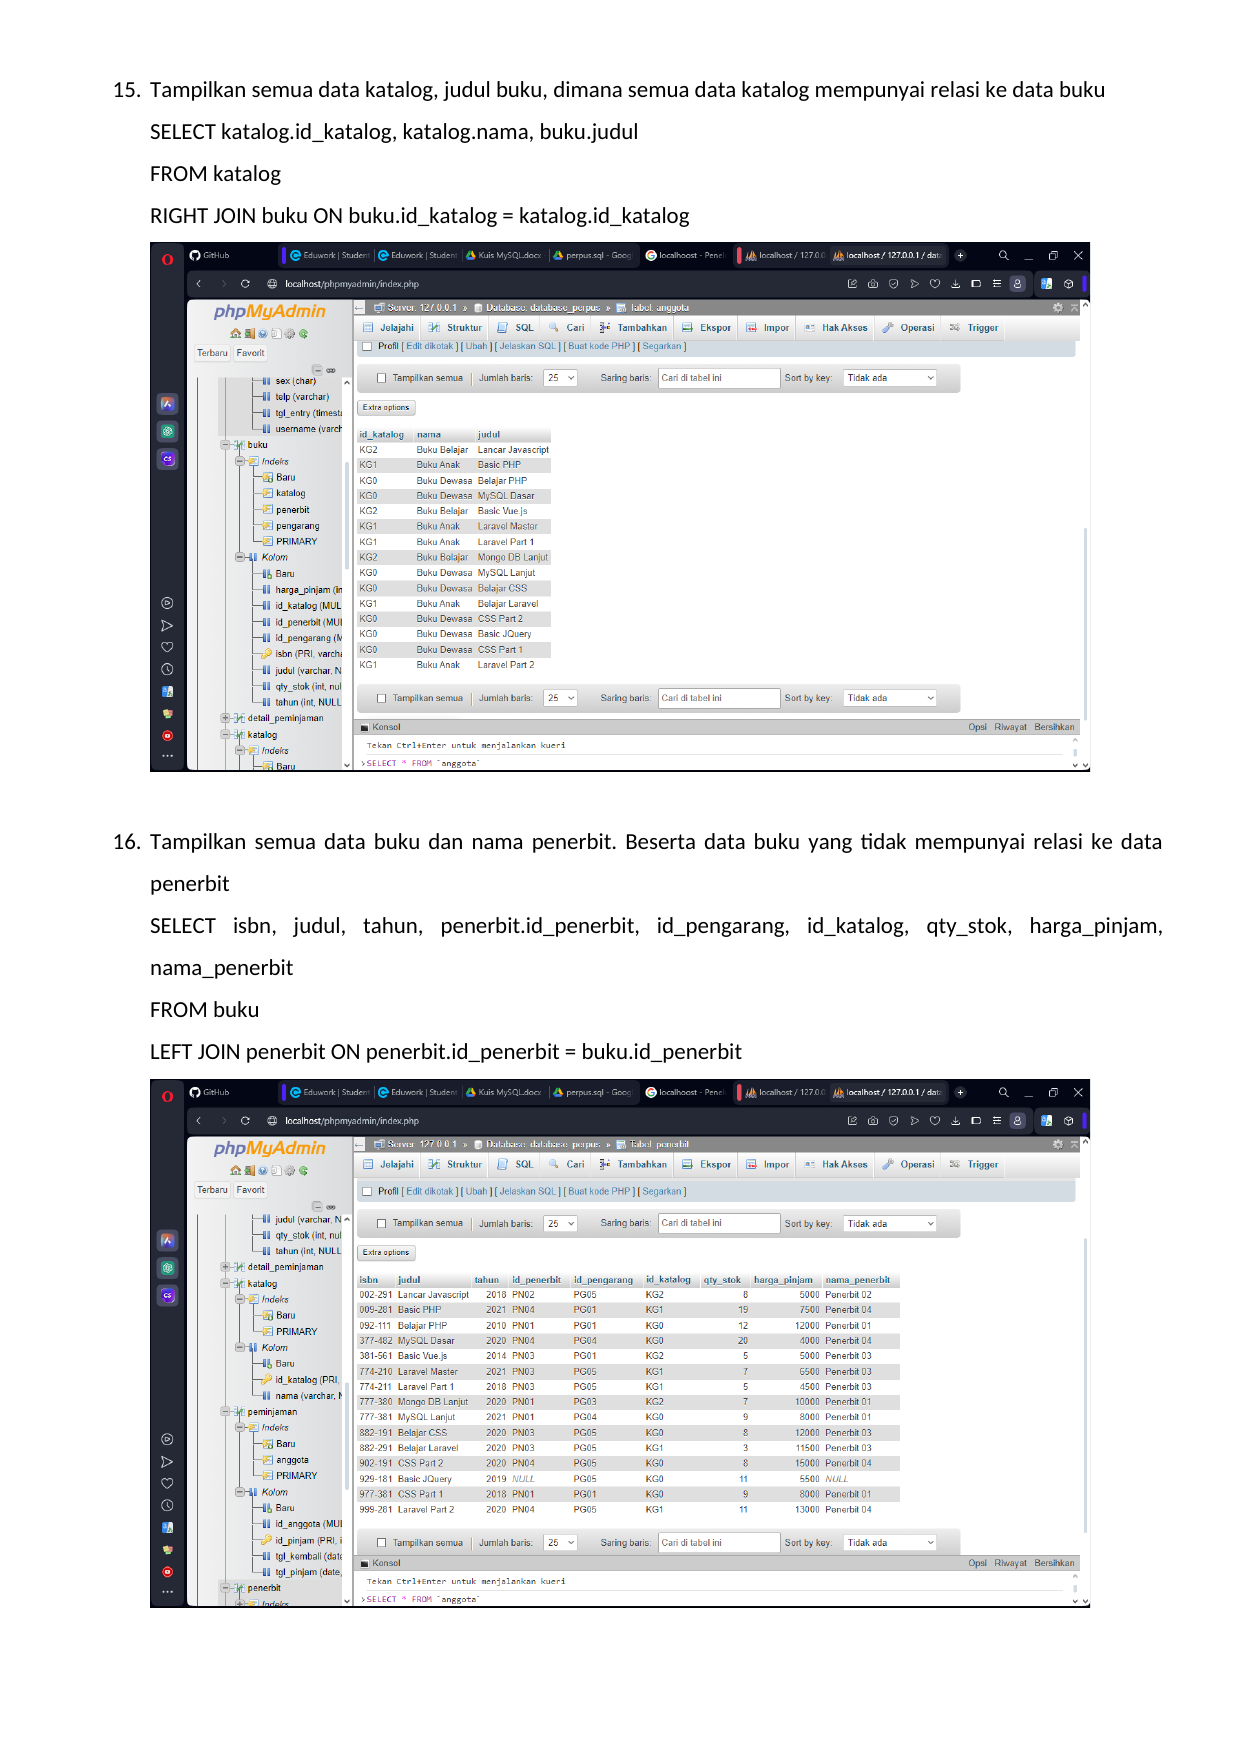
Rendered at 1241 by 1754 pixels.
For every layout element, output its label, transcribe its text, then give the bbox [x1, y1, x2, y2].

picture [150, 1079, 1091, 1608]
list SELECT isbn, judul, tahun, penerbit.id_penerbit, id_pengarang, id_katalog, qty_stok, harga_pinjam, nama_penerbit [150, 911, 1165, 981]
list RIGHT JOIN buku ON buku.id_katalog = katalog.id_katalog [150, 201, 1165, 229]
list Tampilkan semua data buku dan nama penerbit. Beserta data buku yang tidak mempunyai relasi ke data penerbit [112, 827, 1165, 897]
picture [150, 242, 1091, 772]
list Tampilkan semua data katalog, judul buku, dimana semua data katalog mempunyai relasi ke data buku [112, 75, 1165, 103]
list FROM buku [150, 995, 1165, 1023]
list LEFT JOIN penerbit ON penerbit.id_penerbit = buku.id_penerbit [150, 1037, 1165, 1065]
list SELECT katalog.id_katalog, katalog.nama, buku.judul [150, 117, 1165, 145]
list FROM katalog [150, 159, 1165, 187]
